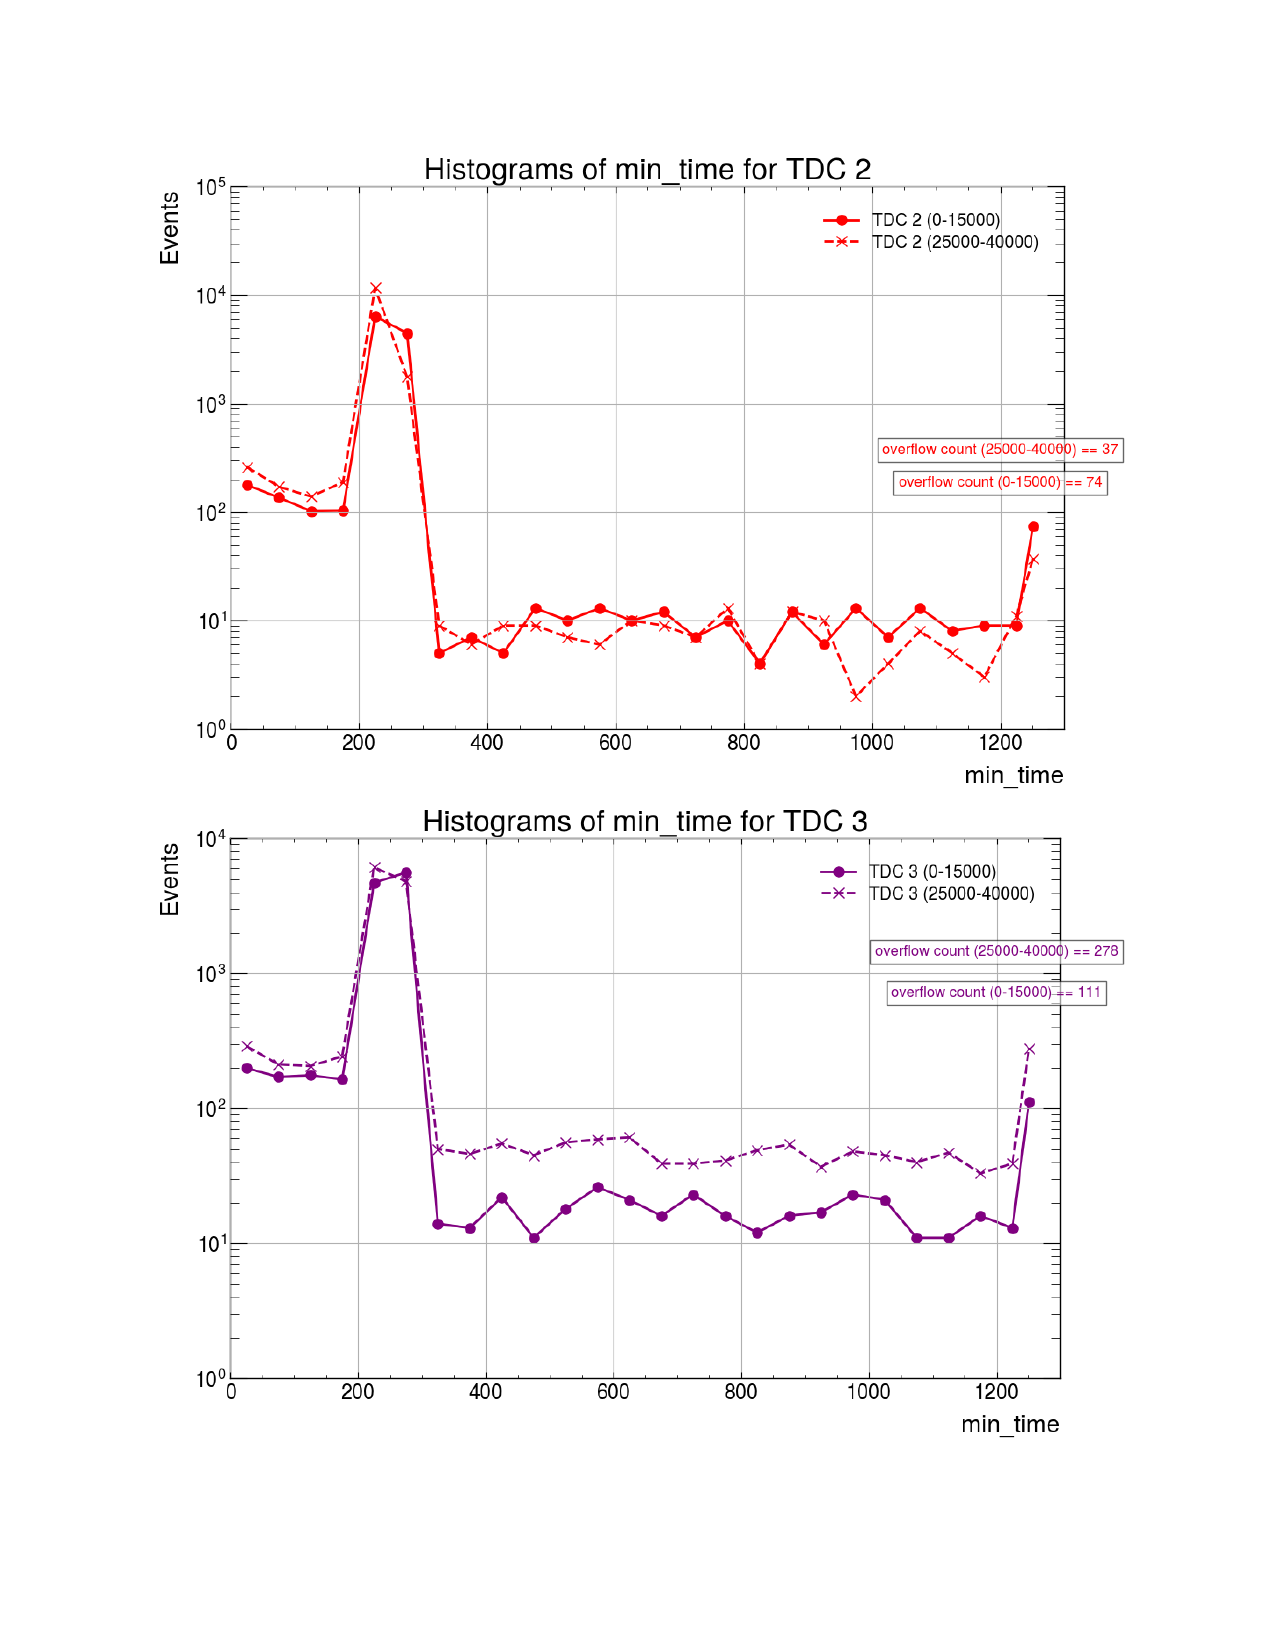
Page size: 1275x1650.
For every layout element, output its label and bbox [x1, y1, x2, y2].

picture [150, 150, 1125, 797]
picture [150, 801, 1125, 1446]
